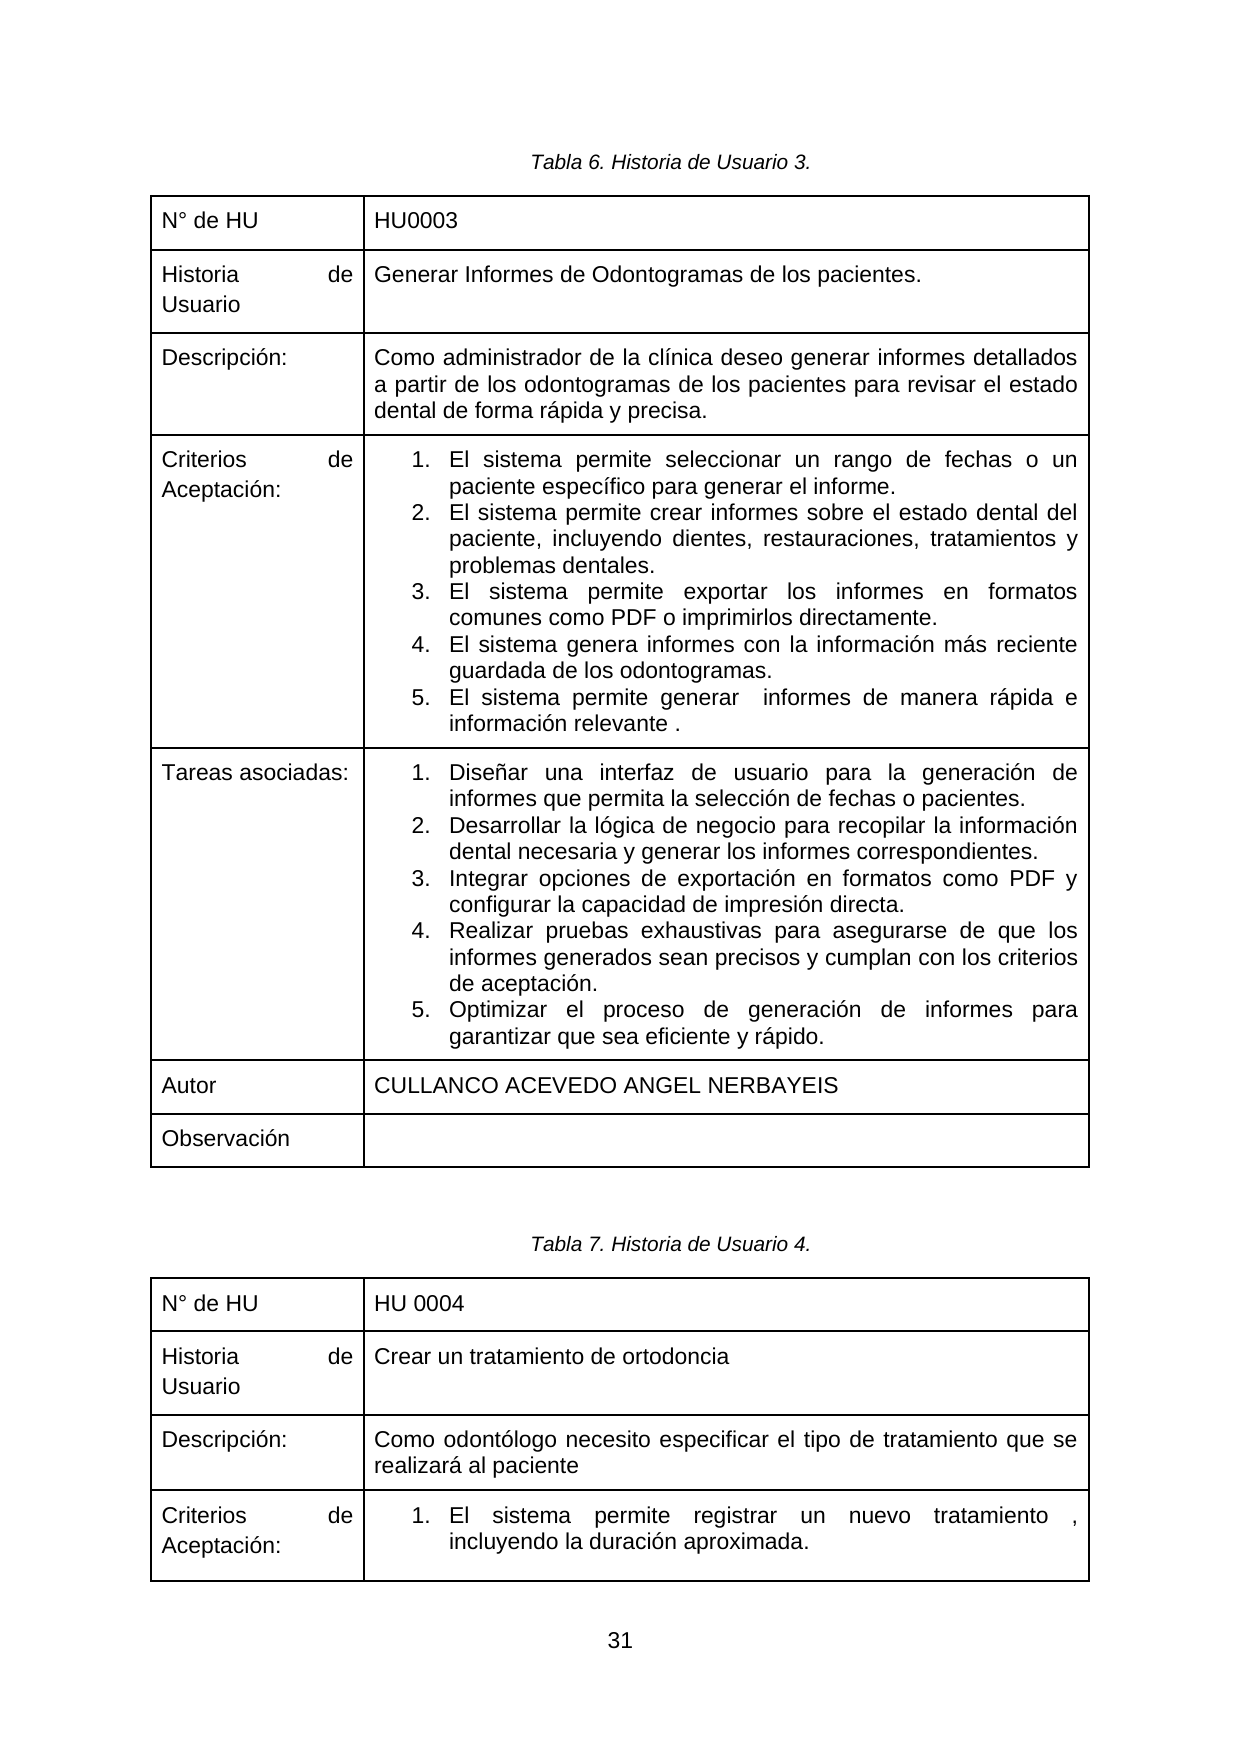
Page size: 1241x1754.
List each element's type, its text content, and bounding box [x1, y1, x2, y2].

subtitle Tabla 7. Historia de Usuario 4. [253, 1232, 1090, 1256]
table_header N° de HU [152, 197, 363, 248]
table_cell El sistema permite seleccionar un rango de fechas o un paciente específico para generar el informe. El sistema permite crear informes sobre el estado dental del paciente, incluyendo dientes, restauraciones, tratamientos y problemas dentales. El sistema permite exportar los informes en formatos comunes como PDF o imprimirlos directamente. El sistema genera informes con la información más reciente guardada de los odontogramas. El sistema permite generar informes de manera rápida e información relevante . [365, 436, 1088, 747]
table_cell Generar Informes de Odontogramas de los pacientes. [365, 251, 1088, 332]
table_cell Criterios de Aceptación: [152, 1491, 363, 1579]
table_cell CULLANCO ACEVEDO ANGEL NERBAYEIS [365, 1061, 1088, 1112]
table_cell Tareas asociadas: [152, 749, 363, 1059]
table_cell [365, 1115, 1088, 1166]
table_cell Historia de Usuario [152, 1332, 363, 1413]
table_header HU0003 [365, 197, 1088, 248]
table_cell Diseñar una interfaz de usuario para la generación de informes que permita la selección de fechas o pacientes. Desarrollar la lógica de negocio para recopilar la información dental necesaria y generar los informes correspondientes. Integrar opciones de exportación en formatos como PDF y configurar la capacidad de impresión directa. Realizar pruebas exhaustivas para asegurarse de que los informes generados sean precisos y cumplan con los criterios de aceptación. Optimizar el proceso de generación de informes para garantizar que sea eficiente y rápido. [365, 749, 1088, 1059]
table_cell Observación [152, 1115, 363, 1166]
table_cell El sistema permite registrar un nuevo tratamiento , incluyendo la duración aproximada. El sistema permite la opción para registrar los cuidados post-tratamiento. El sistema permite opción para poder guardar todas las citas. El sistema permite la creación de ficha de tratamiento de ortodoncia que incluya el diagnóstico, plan de tratamiento y cualquier nota relevante. [365, 1491, 1088, 1579]
subtitle Tabla 6. Historia de Usuario 3. [253, 150, 1090, 174]
table_cell Descripción: [152, 334, 363, 434]
table_header HU 0004 [365, 1279, 1088, 1330]
table_cell Historia de Usuario [152, 251, 363, 332]
table_header N° de HU [152, 1279, 363, 1330]
table_cell Criterios de Aceptación: [152, 436, 363, 747]
table_cell Como administrador de la clínica deseo generar informes detallados a partir de los odontogramas de los pacientes para revisar el estado dental de forma rápida y precisa. [365, 334, 1088, 434]
table_cell Crear un tratamiento de ortodoncia [365, 1332, 1088, 1413]
table_cell Autor [152, 1061, 363, 1112]
table_cell Como odontólogo necesito especificar el tipo de tratamiento que se realizará al paciente [365, 1416, 1088, 1489]
table_cell Descripción: [152, 1416, 363, 1489]
